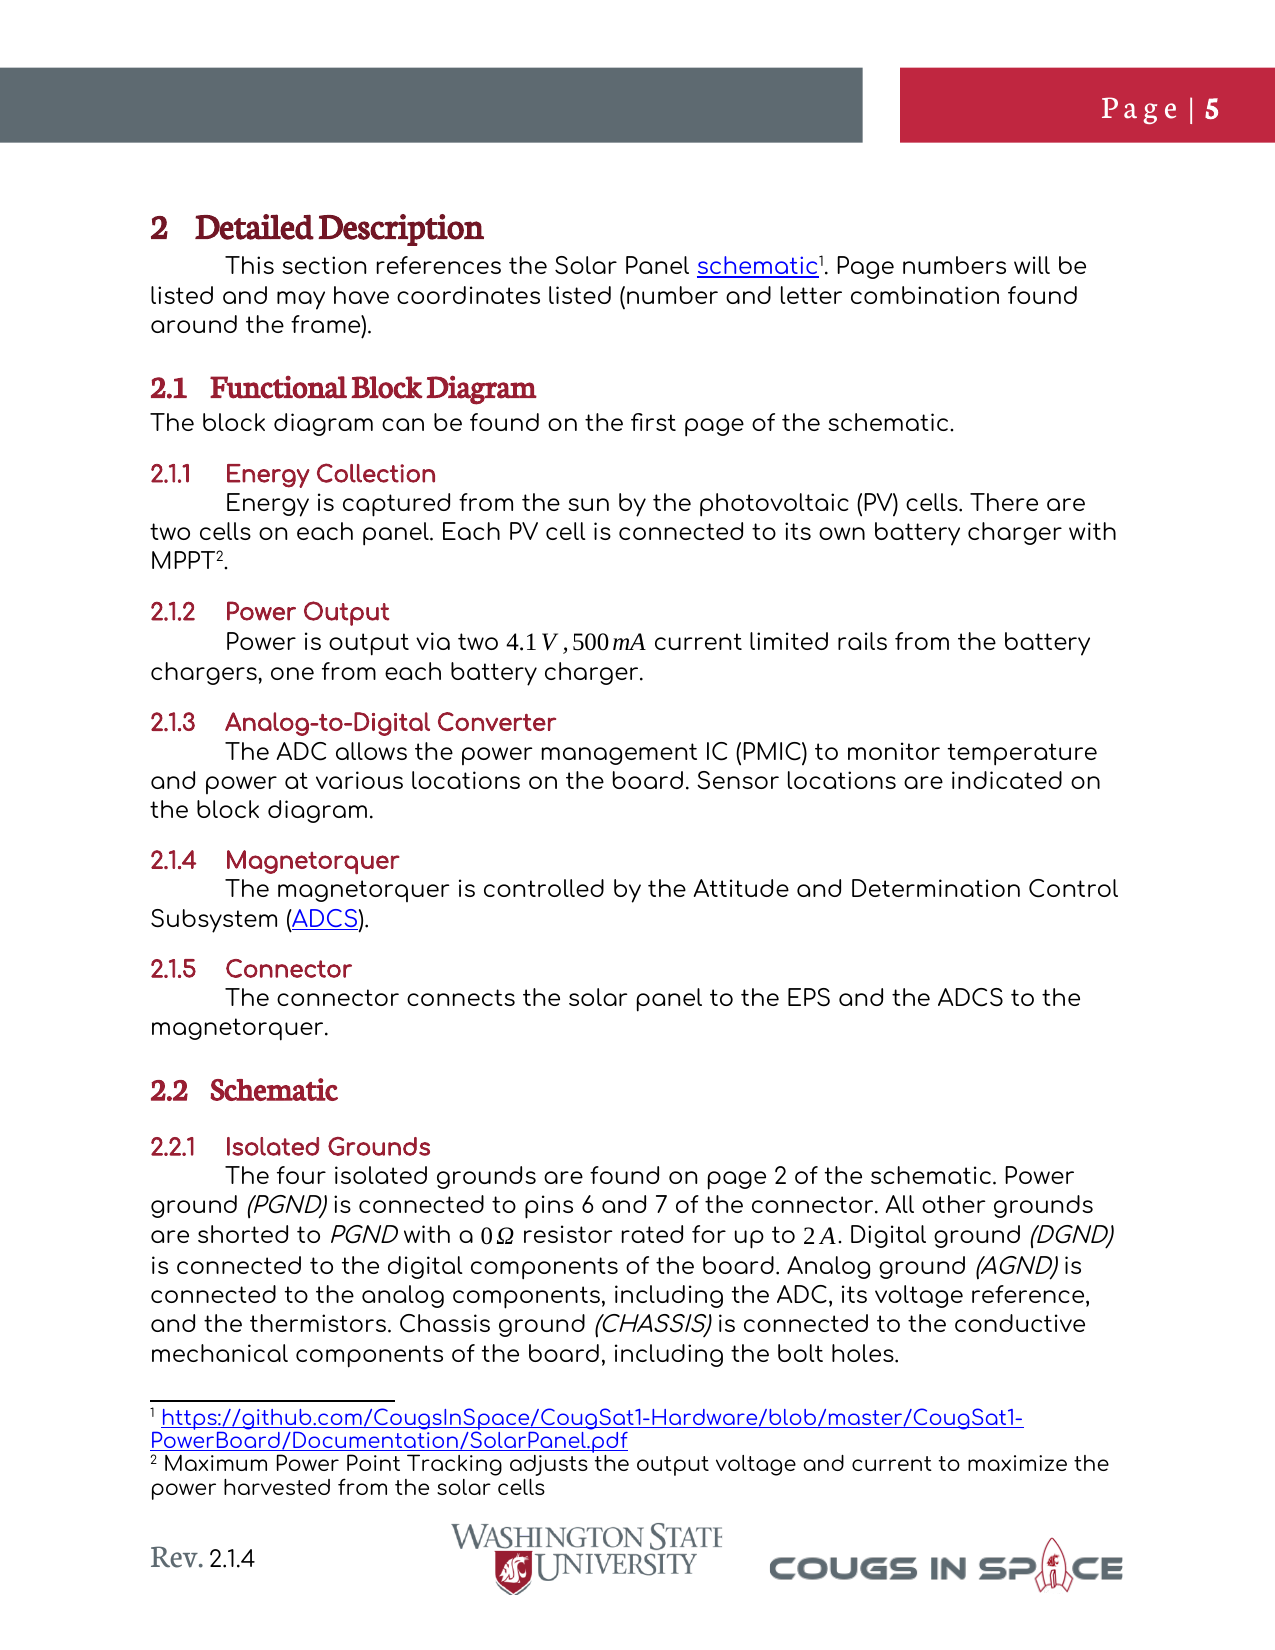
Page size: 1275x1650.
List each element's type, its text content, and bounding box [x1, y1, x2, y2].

text The connector connects the solar panel to the EPS and the ADCS to the magnetorquer. [150, 986, 1125, 1041]
subtitle Energy Collection [150, 462, 1125, 487]
subtitle Power Output [150, 600, 1125, 625]
text The ADC allows the power management IC (PMIC) to monitor temperature and power at various locations on the board. Sensor locations are indicated on the block diagram. [150, 740, 1125, 824]
subtitle Functional Block Diagram [150, 363, 1125, 405]
text Energy is captured from the sun by the photovoltaic (PV) cells. There are two cells on each panel. Each PV cell is connected to its own battery charger with MPPT. [150, 491, 1125, 575]
subtitle Isolated Grounds [150, 1135, 1125, 1160]
subtitle Magnetorquer [150, 848, 1125, 874]
text The block diagram can be found on the first page of the schematic. [150, 412, 1125, 437]
subtitle Schematic [150, 1066, 1125, 1108]
text The four isolated grounds are found on page 2 of the schematic. Power ground (PGND) is connected to pins 6 and 7 of the connector. All other grounds are shorted to PGND with a resistor rated for up to . Digital ground (DGND) is connected to the digital components of the board. Analog ground (AGND) is connected to the analog components, including the ADC, its voltage reference, and the thermistors. Chassis ground (CHASSIS) is connected to the conductive mechanical components of the board, including the bolt holes. [150, 1164, 1125, 1367]
picture [769, 1537, 1123, 1594]
subtitle Analog-to-Digital Converter [150, 710, 1125, 736]
subtitle Connector [150, 957, 1125, 982]
subtitle Detailed Description [150, 200, 1125, 247]
text The magnetorquer is controlled by the Attitude and Determination Control Subsystem (ADCS). [150, 878, 1125, 932]
text Power is output via two current limited rails from the battery chargers, one from each battery charger. [150, 629, 1125, 686]
picture [450, 1522, 723, 1595]
text This section references the Solar Panel schematic. Page numbers will be listed and may have coordinates listed (number and letter combination found around the frame). [150, 254, 1125, 339]
